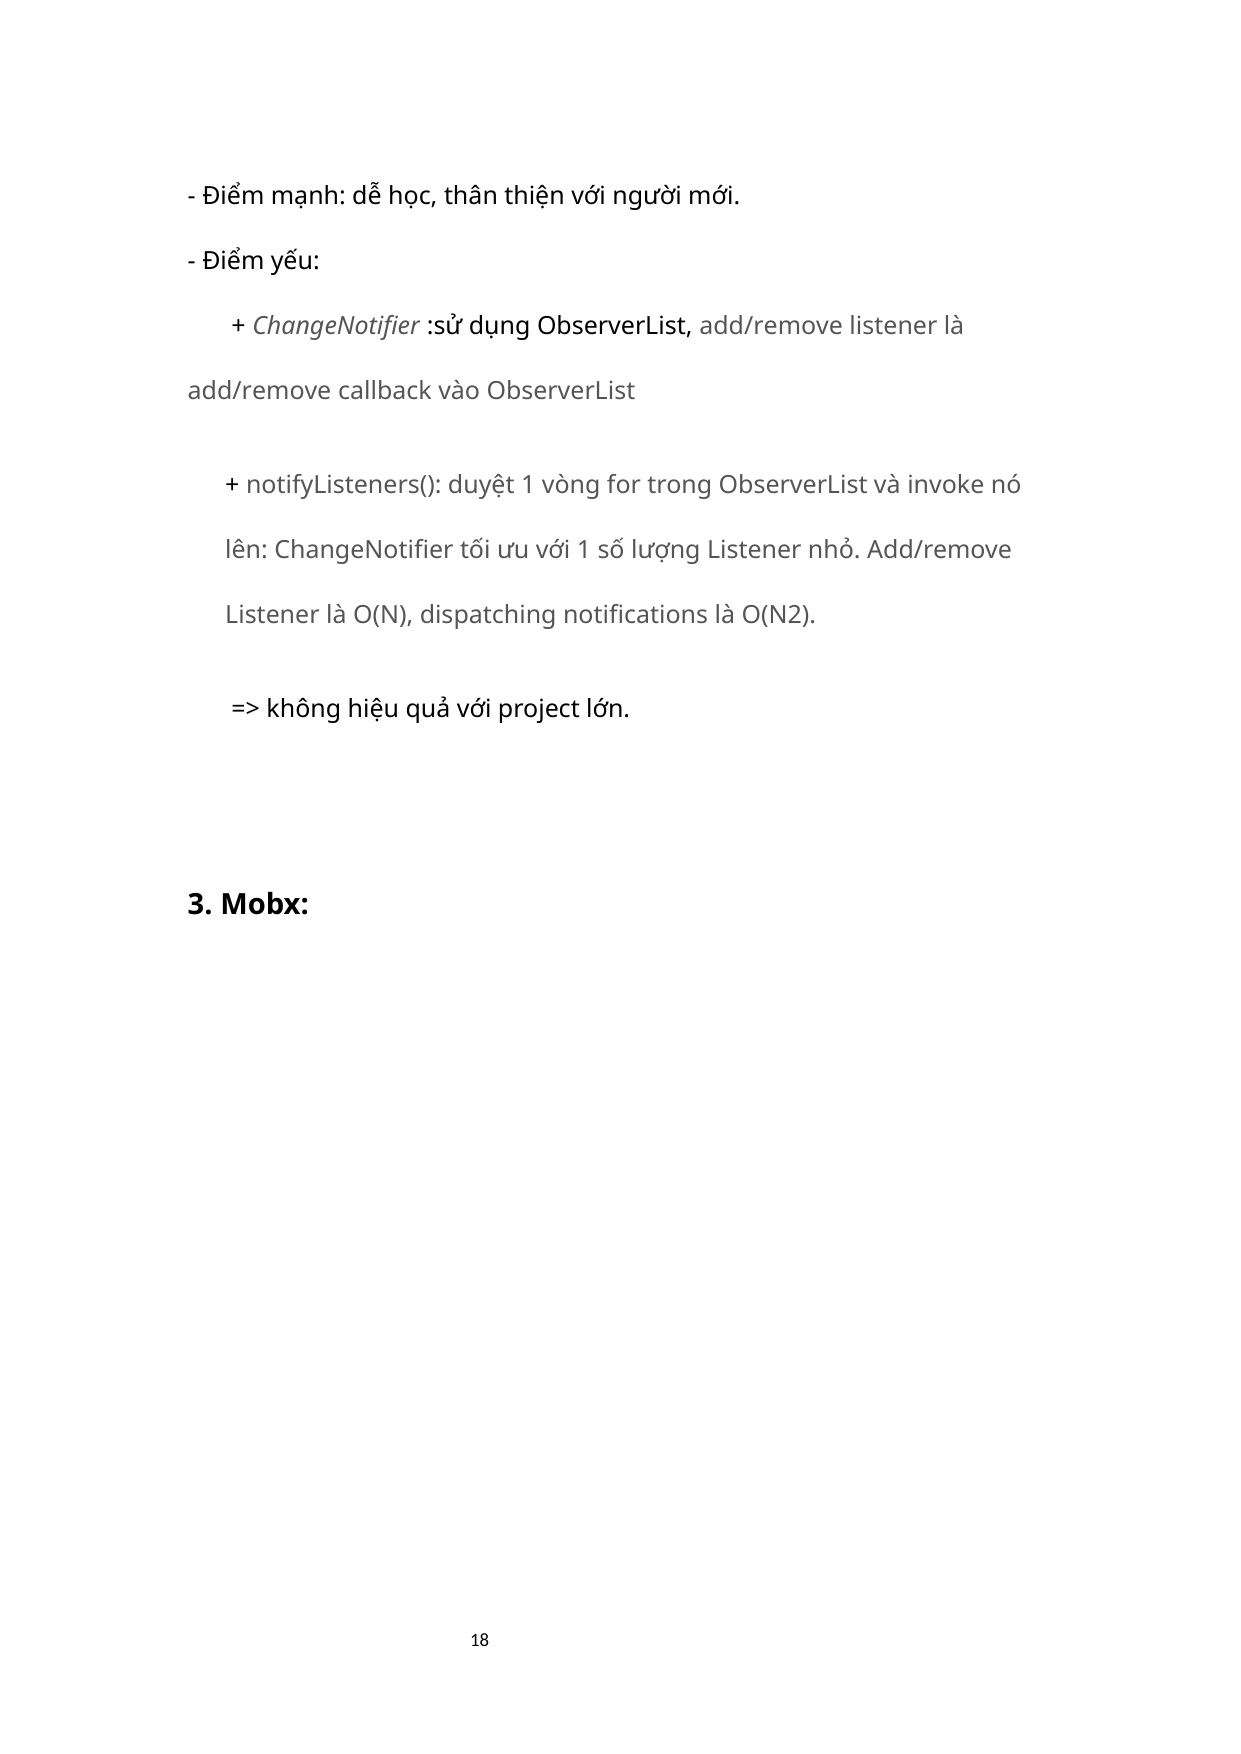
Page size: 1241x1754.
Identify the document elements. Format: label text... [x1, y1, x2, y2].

list - Điểm yếu: [187, 227, 1053, 292]
text + ChangeNotifier :sử dụng ObserverList, add/remove listener là add/remove callback vào ObserverList [187, 292, 1053, 422]
list Mobx: [187, 870, 1053, 935]
list - Điểm mạnh: dễ học, thân thiện với người mới. [187, 162, 1053, 227]
list + notifyListeners(): duyệt 1 vòng for trong ObserverList và invoke nó lên: ChangeNotifier tối ưu với 1 số lượng Listener nhỏ. Add/remove Listener là O(N), dispatching notifications là O(N2). [225, 451, 1053, 646]
list => không hiệu quả với project lớn. [187, 675, 1053, 740]
